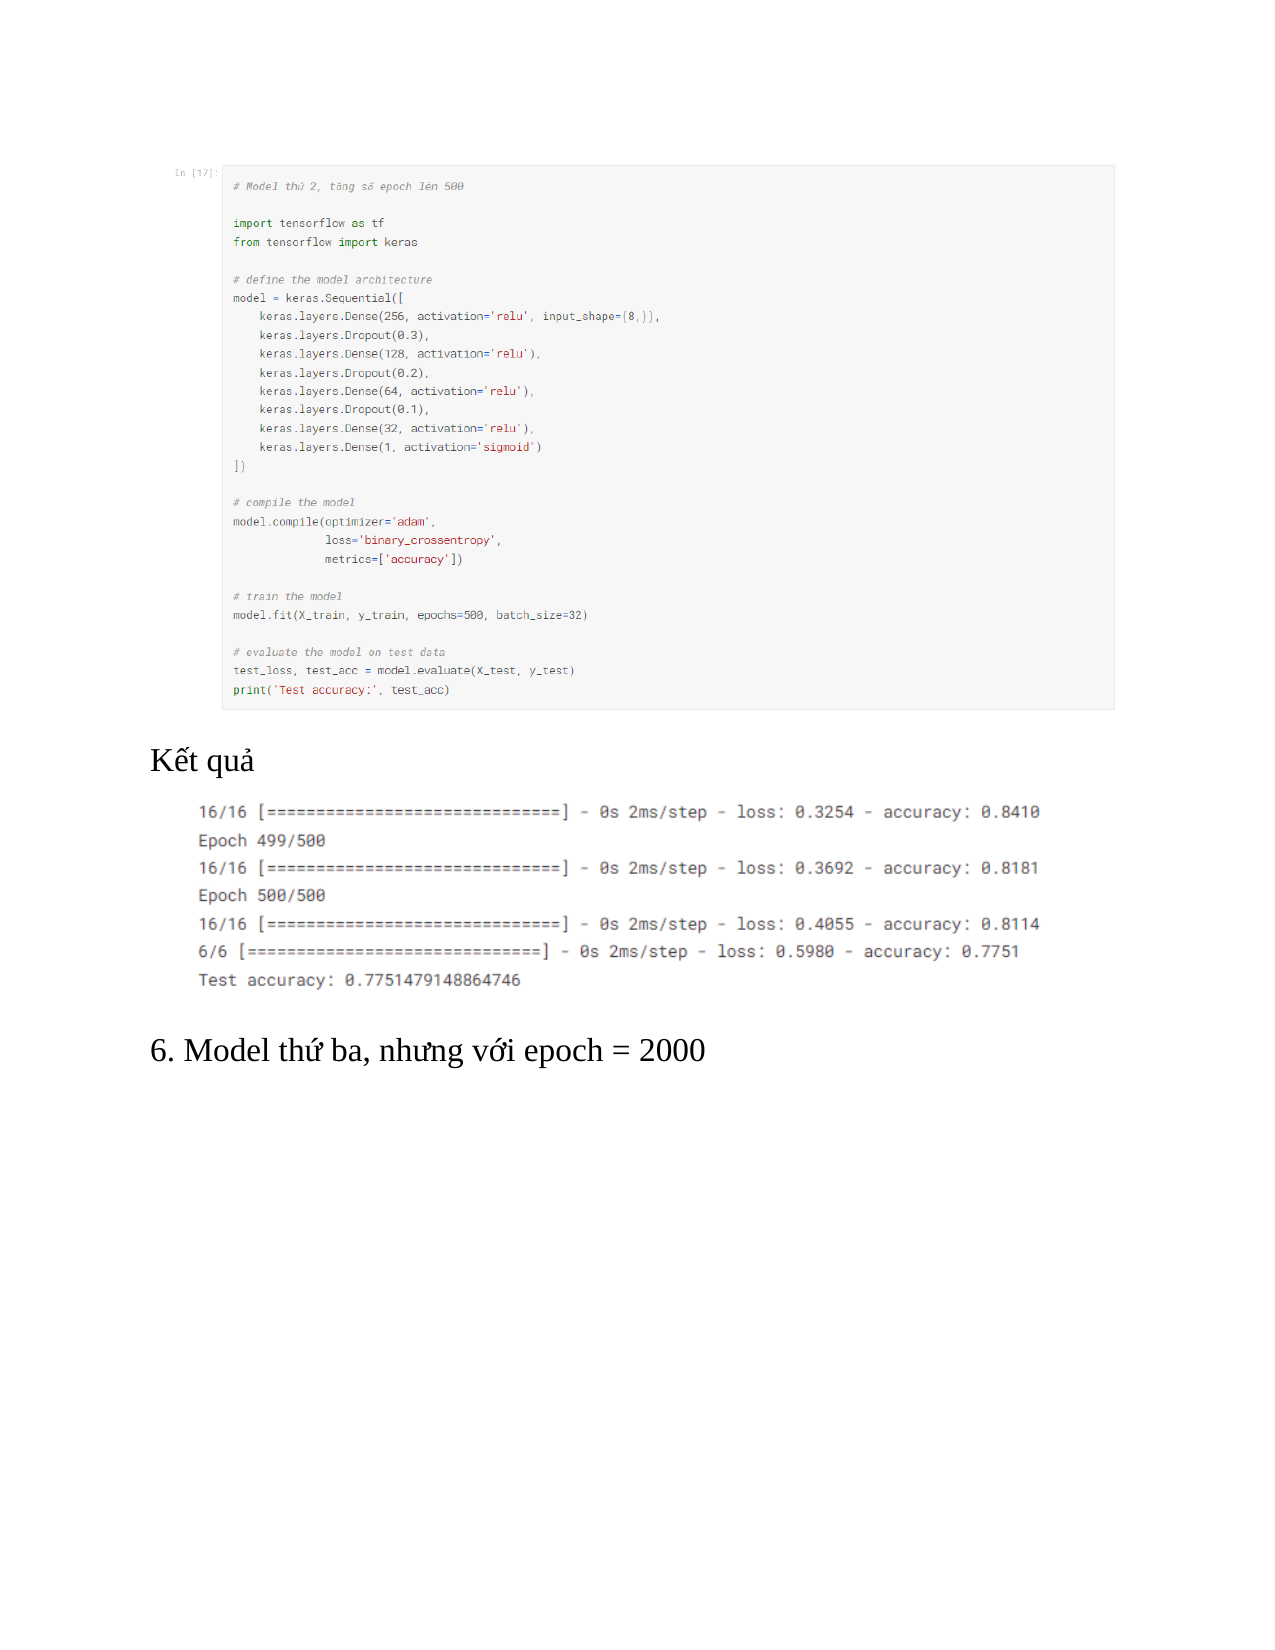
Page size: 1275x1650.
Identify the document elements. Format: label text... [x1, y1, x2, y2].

text 6. Model thứ ba, nhưng với epoch = 2000 [150, 1030, 1125, 1068]
picture [150, 797, 1125, 1012]
picture [150, 150, 1125, 721]
text Kết quả [150, 740, 1125, 778]
